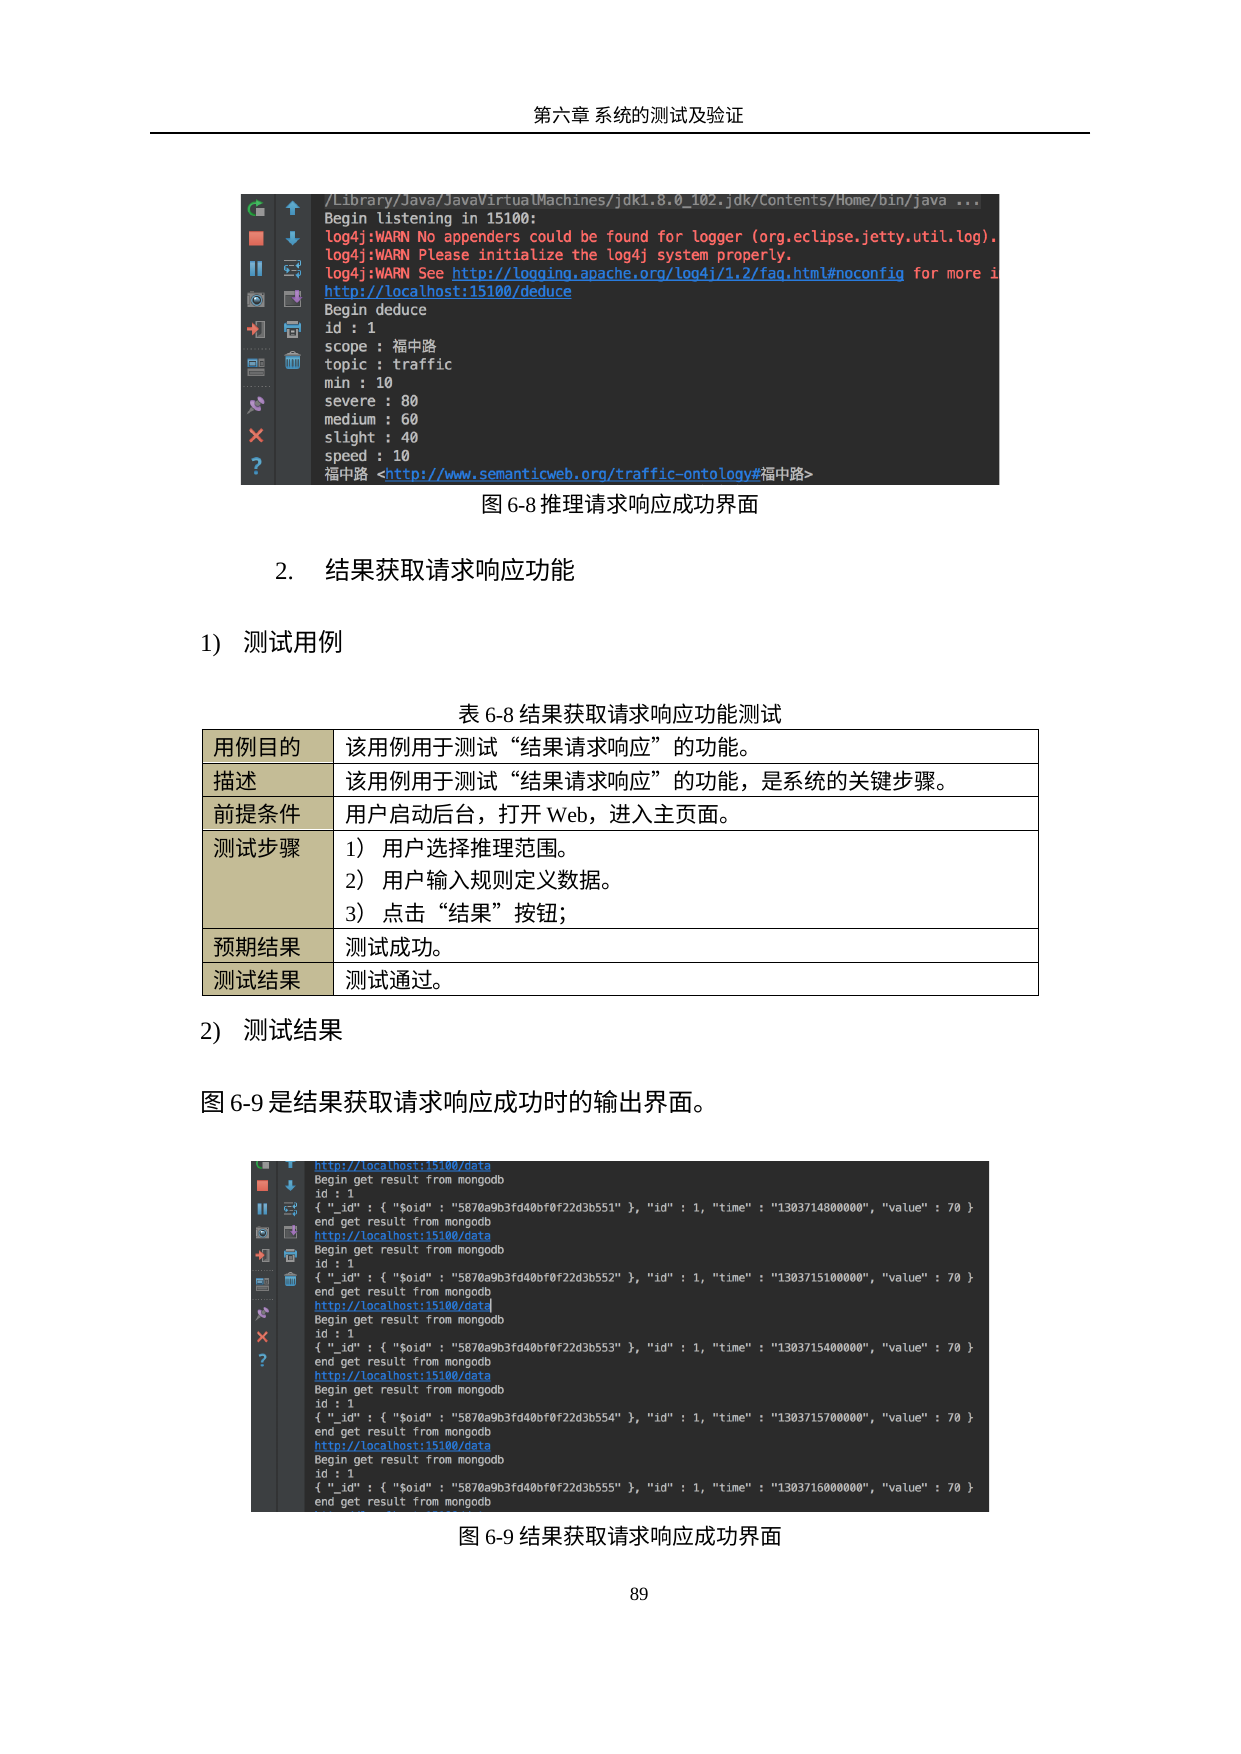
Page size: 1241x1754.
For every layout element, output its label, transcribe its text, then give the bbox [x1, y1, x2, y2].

text 图6-9是结果获取请求响应成功时的输出界面。 [150, 1068, 1090, 1133]
text 表6-8 结果获取请求响应功能测试 [150, 696, 1090, 729]
text 图6-8推理请求响应成功界面 [150, 487, 1090, 519]
picture [251, 1161, 990, 1512]
list 结果获取请求响应功能 [225, 536, 1090, 601]
table_cell 用户选择推理范围。 用户输入规则定义数据。 点击“结果”按钮； [334, 831, 1038, 928]
table_cell 前提条件 [203, 797, 333, 829]
table_cell 测试成功。 [334, 929, 1038, 962]
text 图6-9 结果获取请求响应成功界面 [150, 1519, 1090, 1551]
table_cell 测试通过。 [334, 963, 1038, 995]
list 测试结果 [200, 996, 1090, 1061]
table_cell 用户启动后台，打开Web，进入主页面。 [334, 797, 1038, 829]
table_cell 测试步骤 [203, 831, 333, 928]
picture [240, 194, 1000, 485]
list 测试用例 [200, 608, 1090, 673]
table_cell 该用例用于测试“结果请求响应”的功能，是系统的关键步骤。 [334, 764, 1038, 796]
table_header 该用例用于测试“结果请求响应”的功能。 [334, 730, 1038, 762]
table_cell 预期结果 [203, 929, 333, 962]
table_cell 描述 [203, 764, 333, 796]
table_header 用例目的 [203, 730, 333, 762]
table_cell 测试结果 [203, 963, 333, 995]
